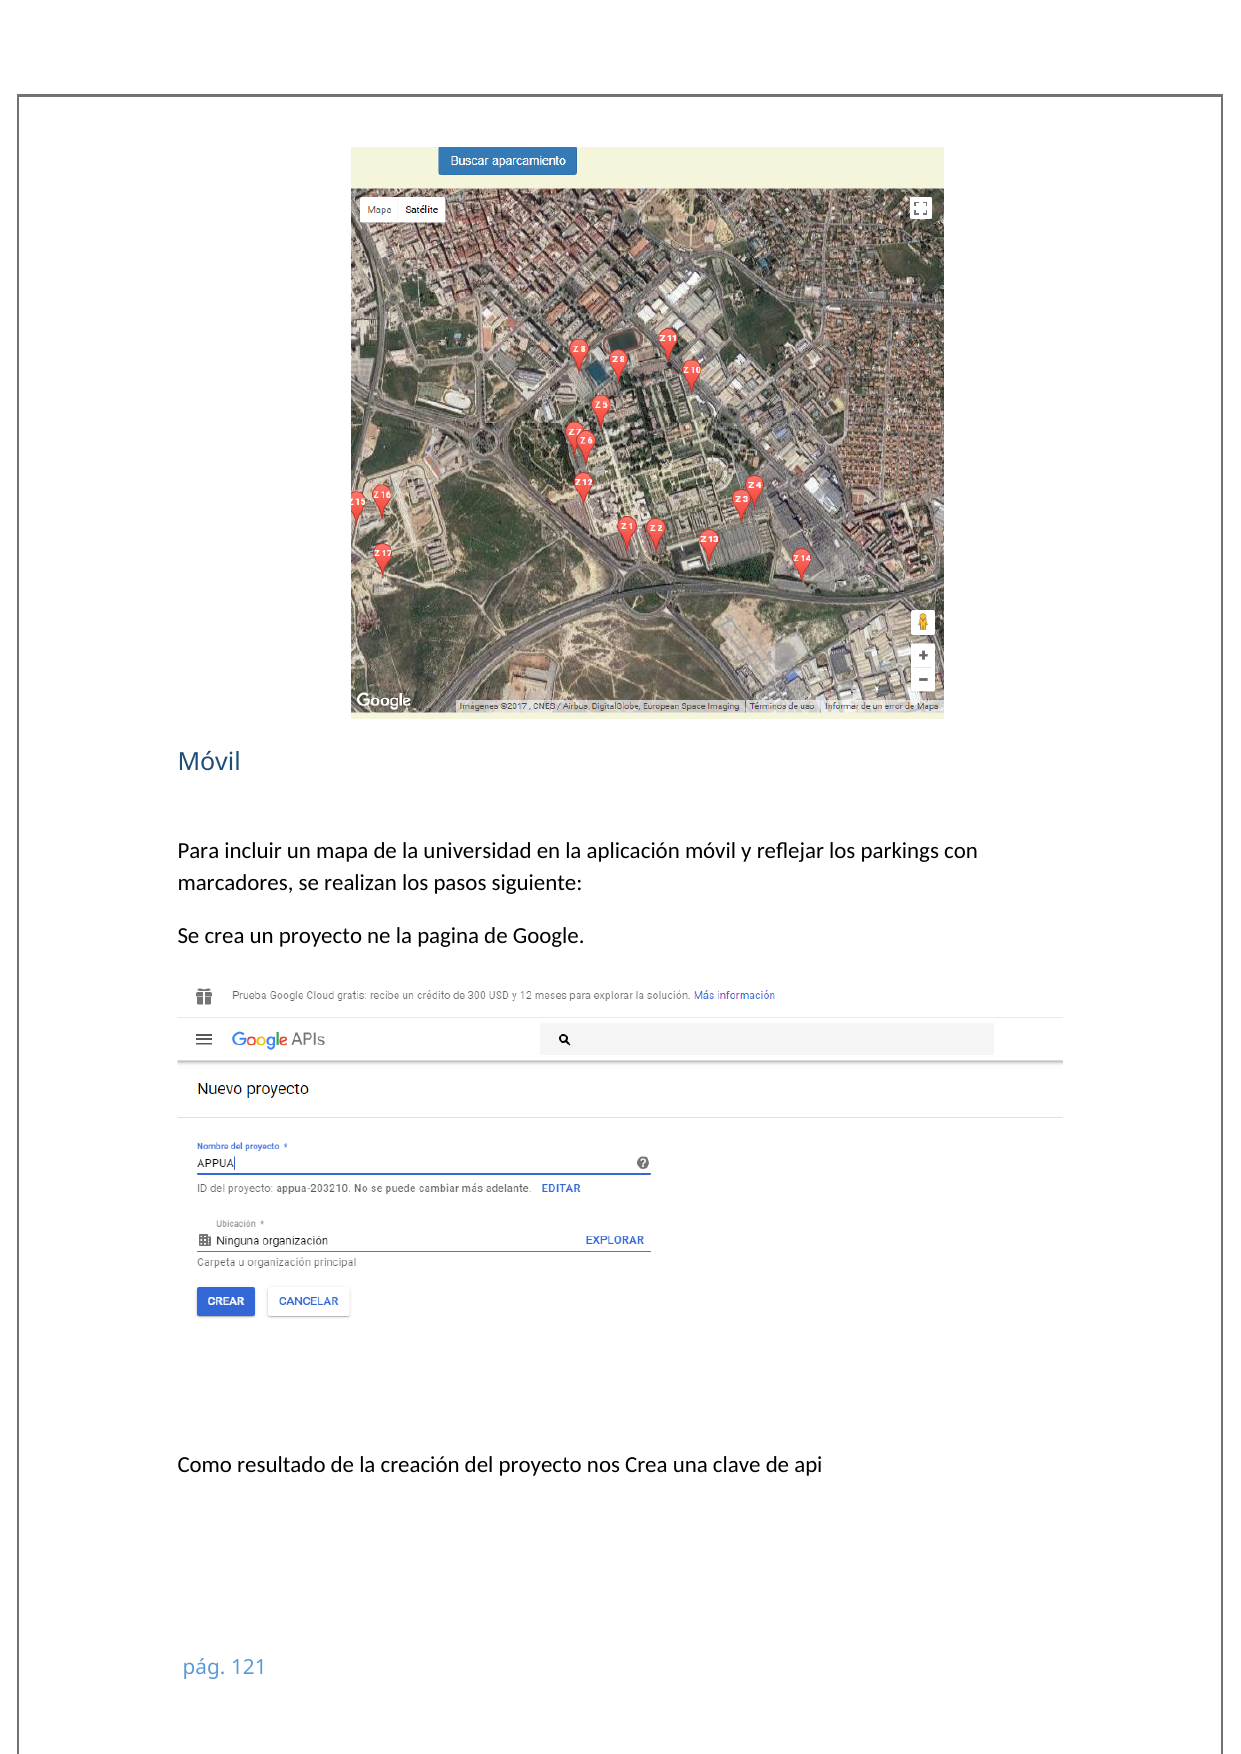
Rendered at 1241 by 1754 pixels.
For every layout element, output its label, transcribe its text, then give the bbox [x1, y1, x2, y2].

picture [177, 974, 1063, 1372]
text Como resultado de la creación del proyecto nos Crea una clave de api [177, 1450, 1063, 1478]
picture [177, 147, 1063, 719]
subtitle Móvil [177, 744, 1063, 778]
text Para incluir un mapa de la universidad en la aplicación móvil y reflejar los parkings con marcadores, se realizan los pasos siguiente: [177, 836, 1063, 896]
text Se crea un proyecto ne la pagina de Google. [177, 921, 1063, 949]
